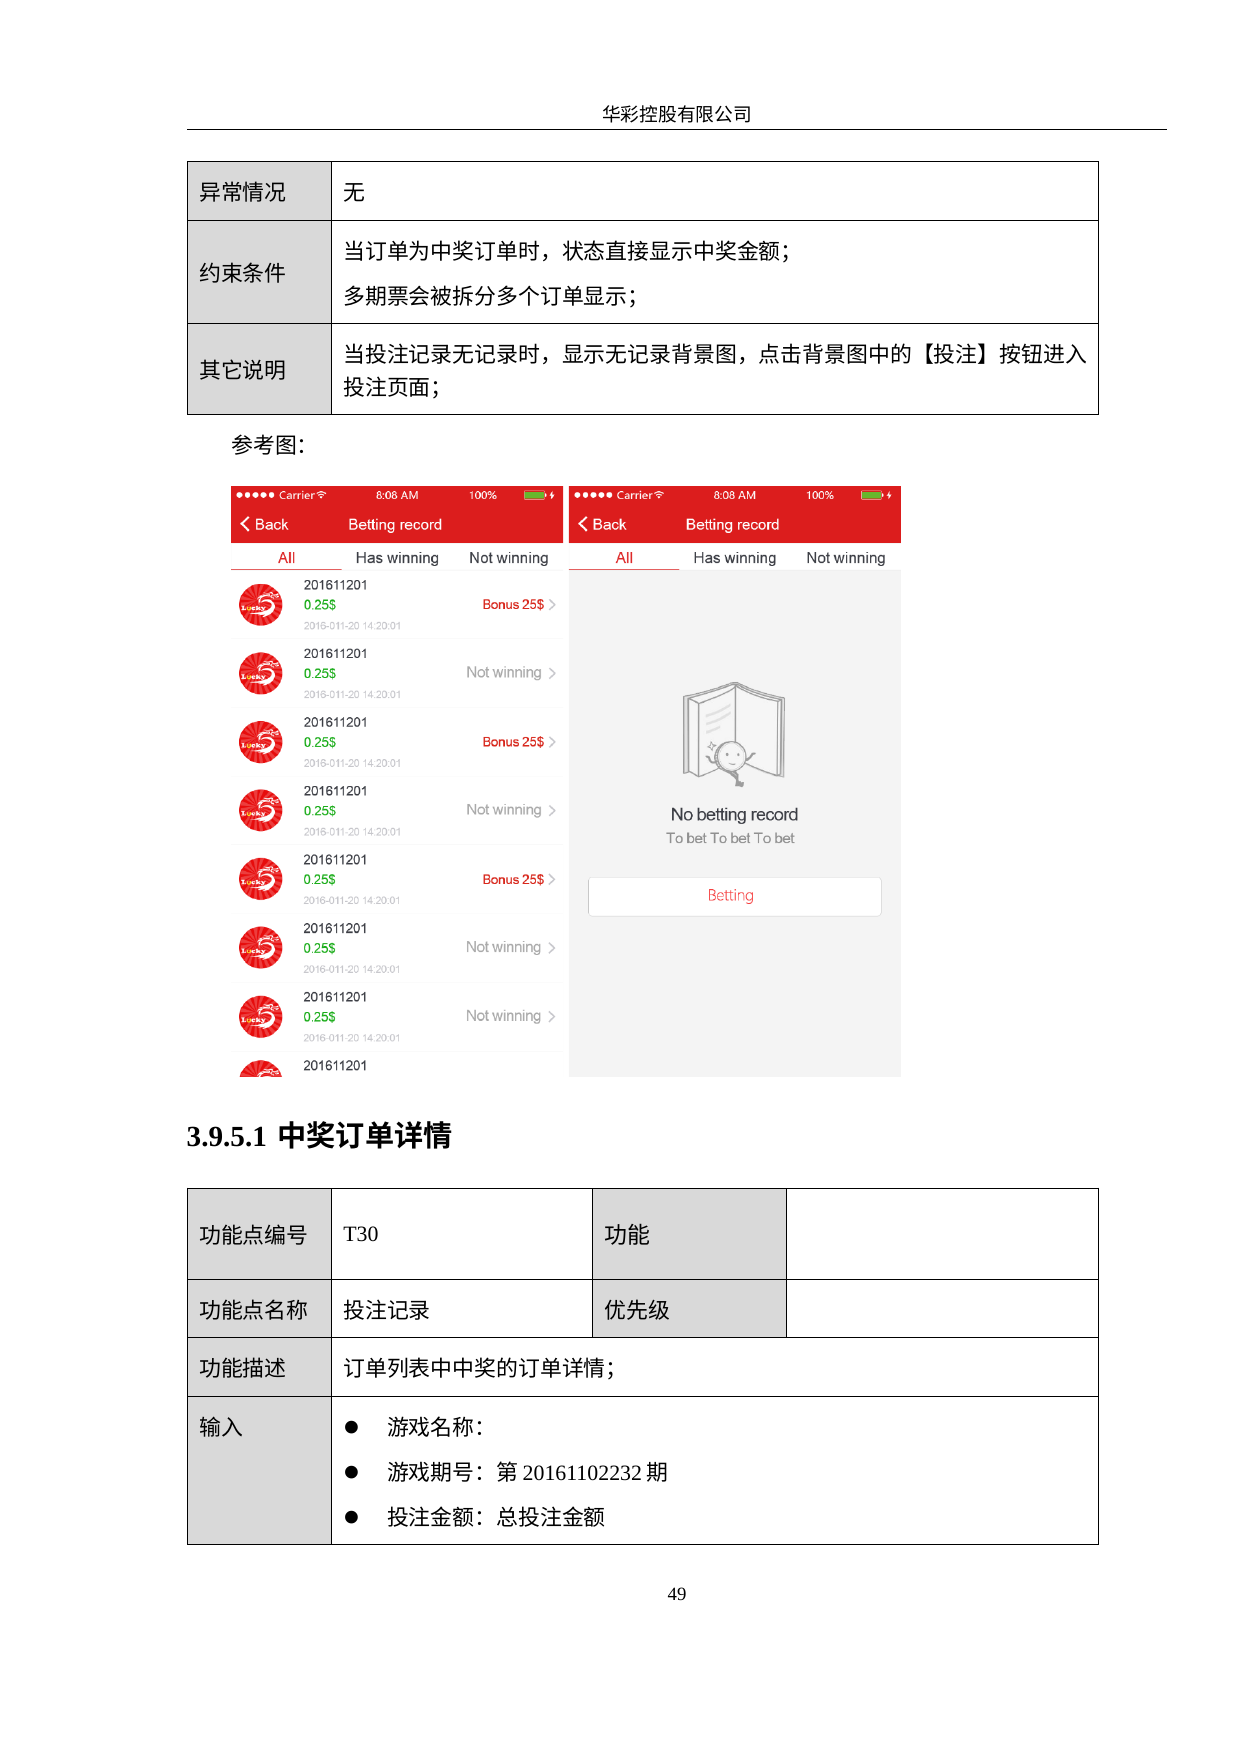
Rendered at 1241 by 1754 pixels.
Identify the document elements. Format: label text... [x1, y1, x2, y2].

table_cell 约束条件 [188, 221, 331, 323]
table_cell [332, 1397, 1098, 1544]
table_cell 当投注记录无记录时，显示无记录背景图，点击背景图中的【投注】按钮进入投注页面； [332, 324, 1098, 414]
table_cell 投注记录 [332, 1280, 592, 1337]
table_cell 功能描述 [188, 1338, 331, 1396]
table_header [787, 1189, 1098, 1279]
text 参考图： [187, 428, 1167, 460]
subtitle 中奖订单详情 [186, 1103, 1167, 1168]
table_cell 优先级 [593, 1280, 786, 1337]
table_cell 当订单为中奖订单时，状态直接显示中奖金额； 多期票会被拆分多个订单显示； [332, 221, 1098, 323]
table_cell 输入 [188, 1397, 331, 1544]
table_header 功能点编号 [188, 1189, 331, 1279]
table_cell [787, 1280, 1098, 1337]
table_header 功能 [593, 1189, 786, 1279]
table_cell 异常情况 [188, 162, 331, 220]
picture [568, 486, 901, 1077]
picture [231, 486, 564, 1077]
table_cell 其它说明 [188, 324, 331, 414]
table_cell 无 [332, 162, 1098, 220]
table_header T30 [332, 1189, 592, 1279]
table_cell 功能点名称 [188, 1280, 331, 1337]
table_cell 订单列表中中奖的订单详情； [332, 1338, 1098, 1396]
